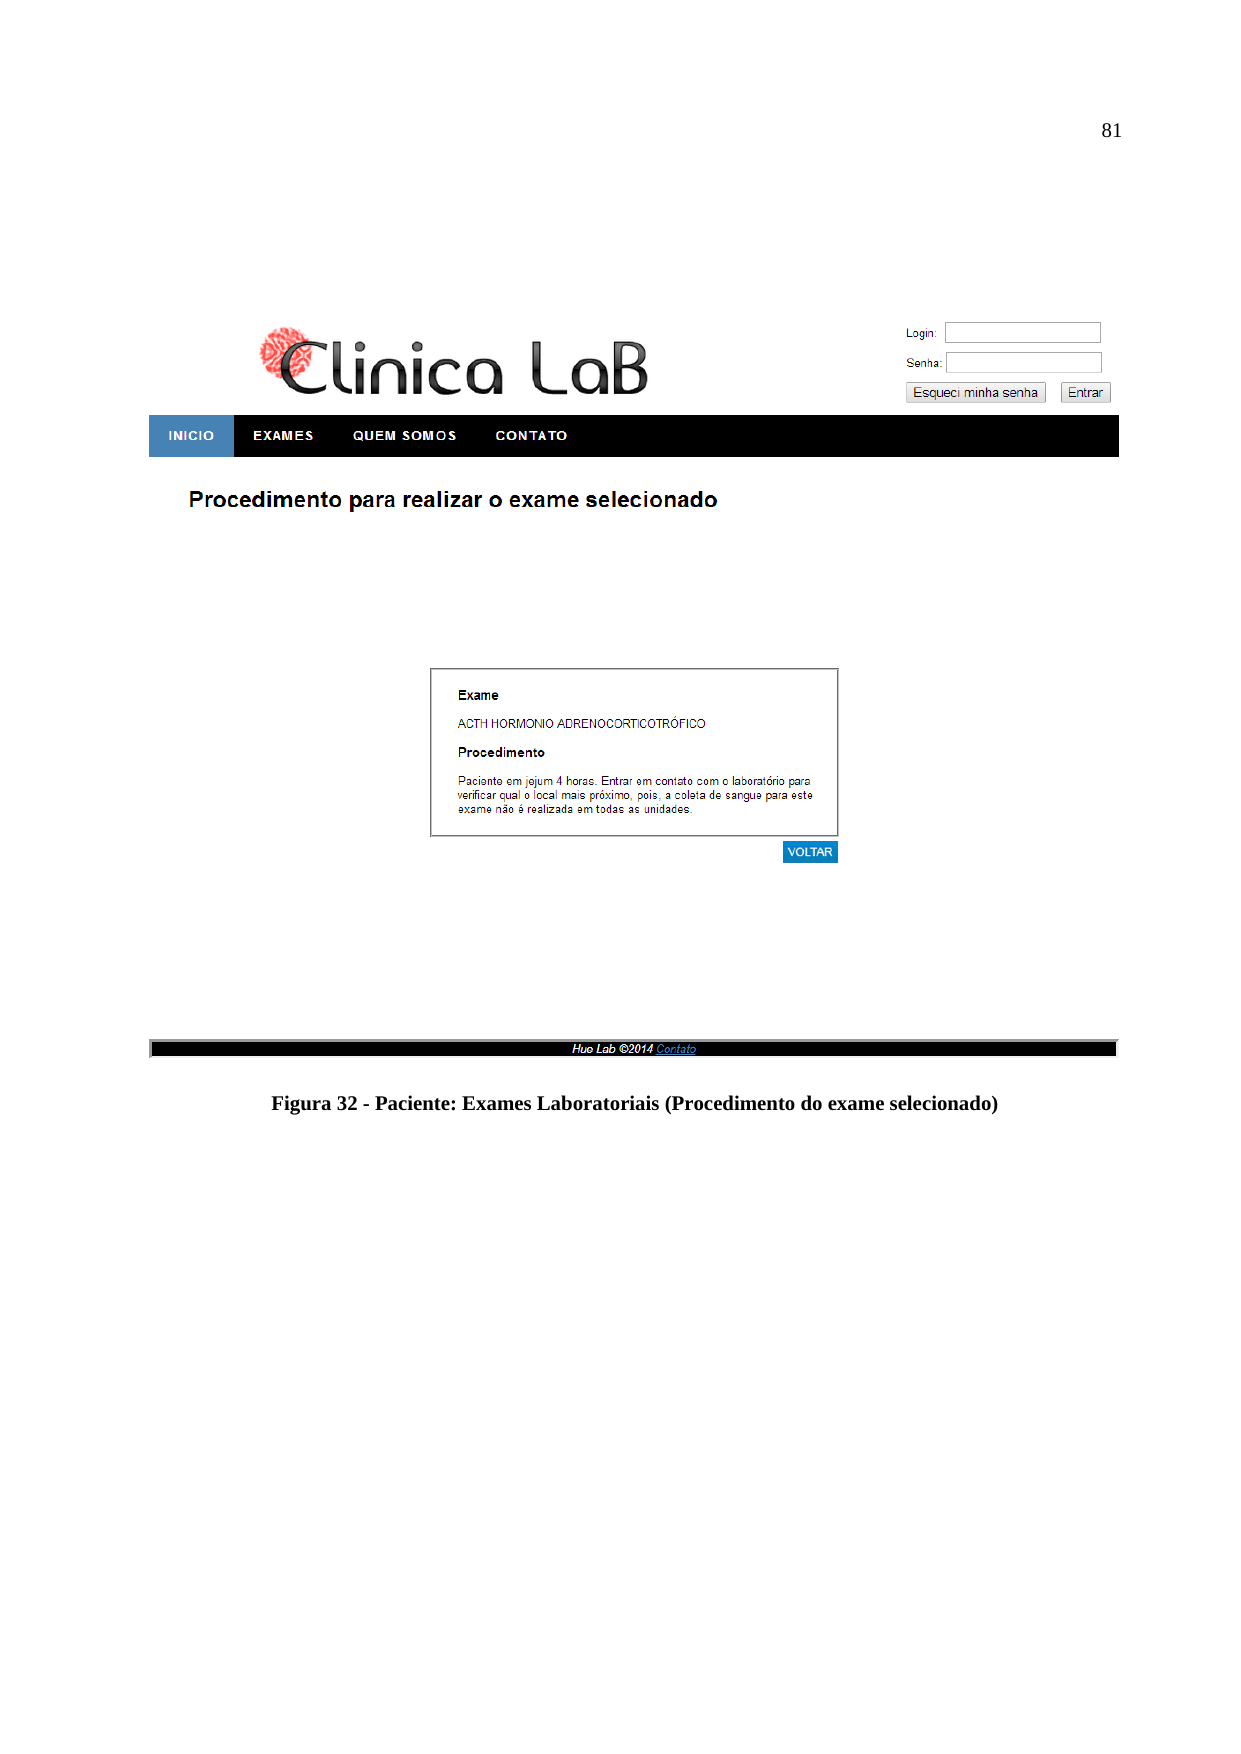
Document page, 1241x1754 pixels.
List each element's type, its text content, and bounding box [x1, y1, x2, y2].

picture [147, 306, 1122, 1065]
